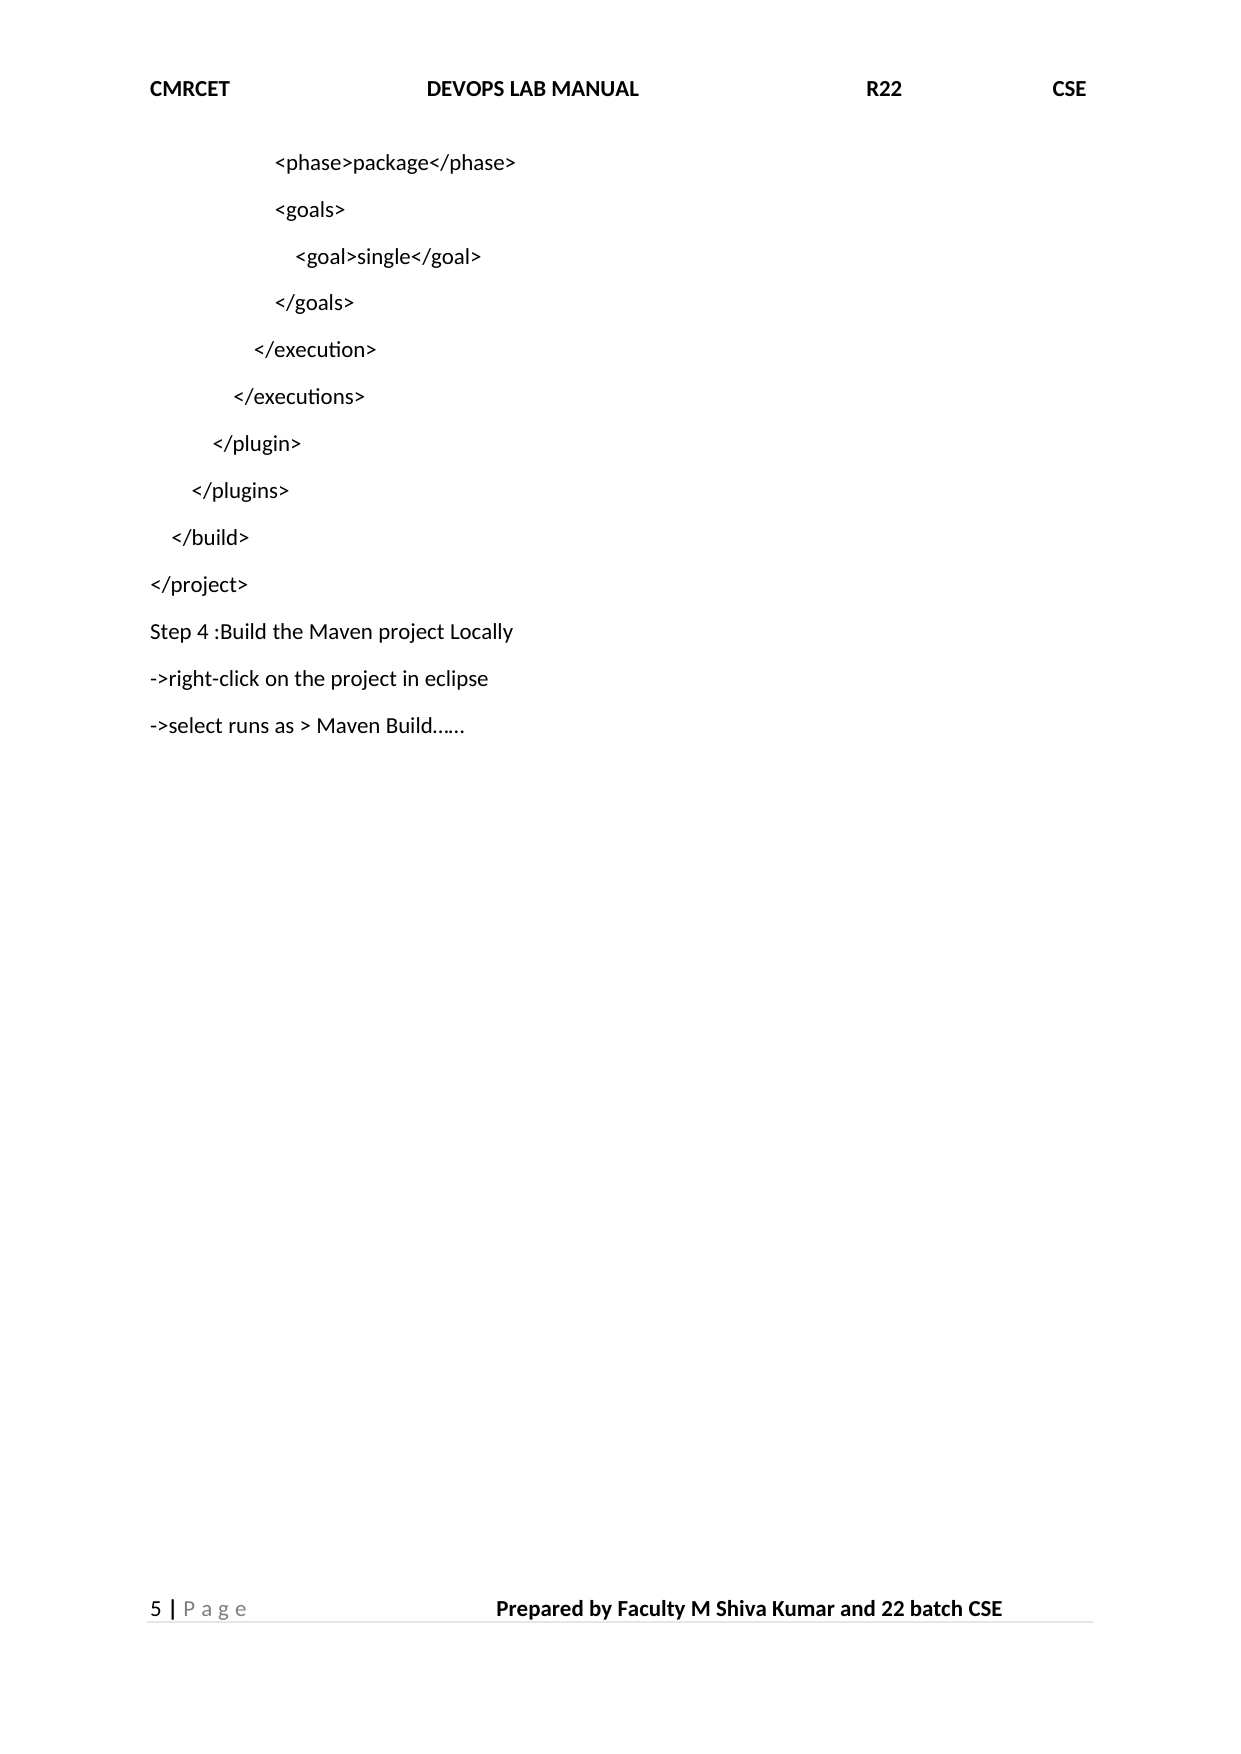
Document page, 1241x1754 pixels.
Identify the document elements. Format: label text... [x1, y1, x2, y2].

text ->select runs as > Maven Build…… [150, 711, 1182, 739]
text </execution> [254, 336, 1182, 364]
text <goal>single</goal> [295, 242, 1182, 270]
text ->right-click on the project in eclipse [150, 664, 1182, 692]
text </goals> [274, 288, 1182, 317]
text Step 4 :Build the Maven project Locally [150, 617, 1182, 645]
text </plugin> [212, 429, 1182, 457]
text </project> [58, 570, 248, 598]
text </plugins> [191, 476, 1182, 504]
text </executions> [233, 382, 1182, 410]
text <goals> [274, 195, 1182, 223]
text <phase>package</phase> [274, 148, 1182, 176]
text </build> [58, 523, 249, 551]
